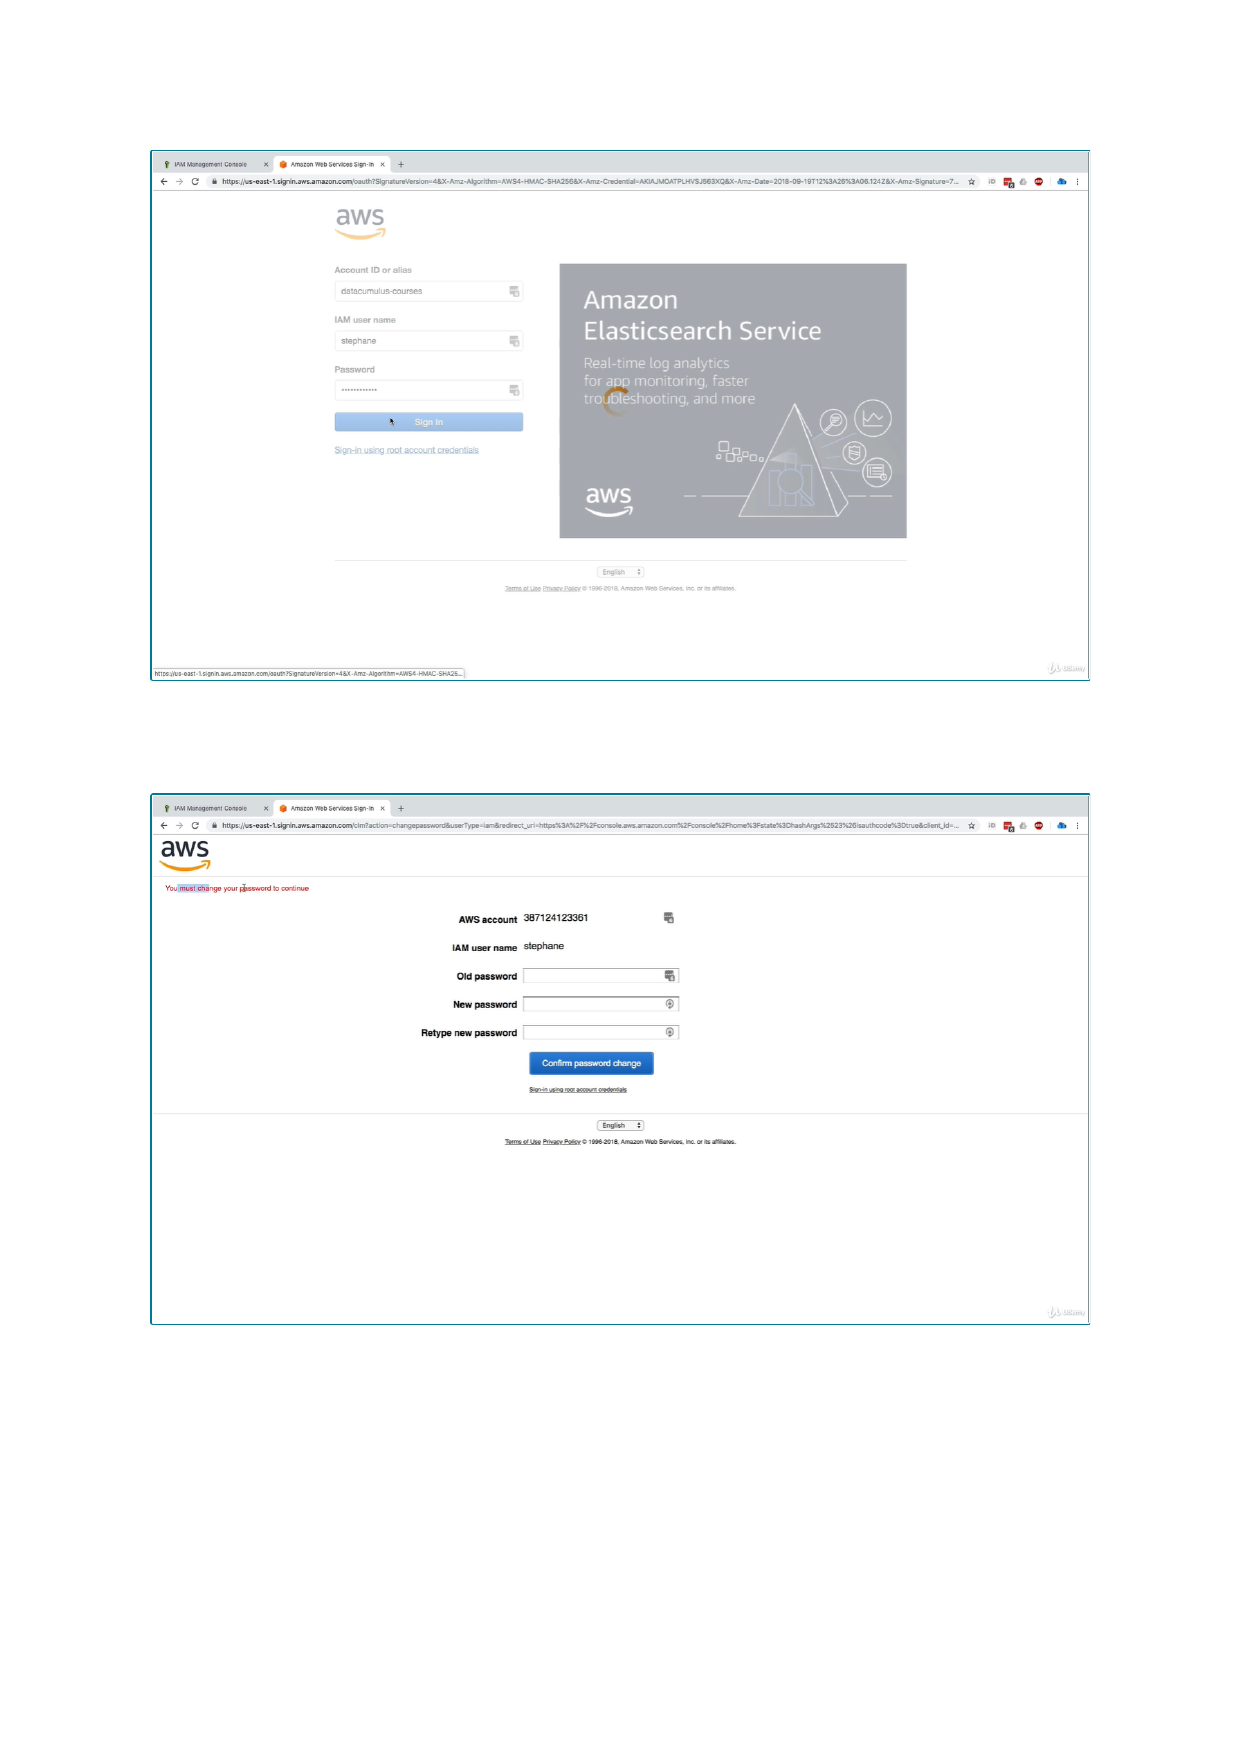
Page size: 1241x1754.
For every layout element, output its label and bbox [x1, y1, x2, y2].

picture [150, 793, 1091, 1325]
picture [150, 150, 1091, 681]
